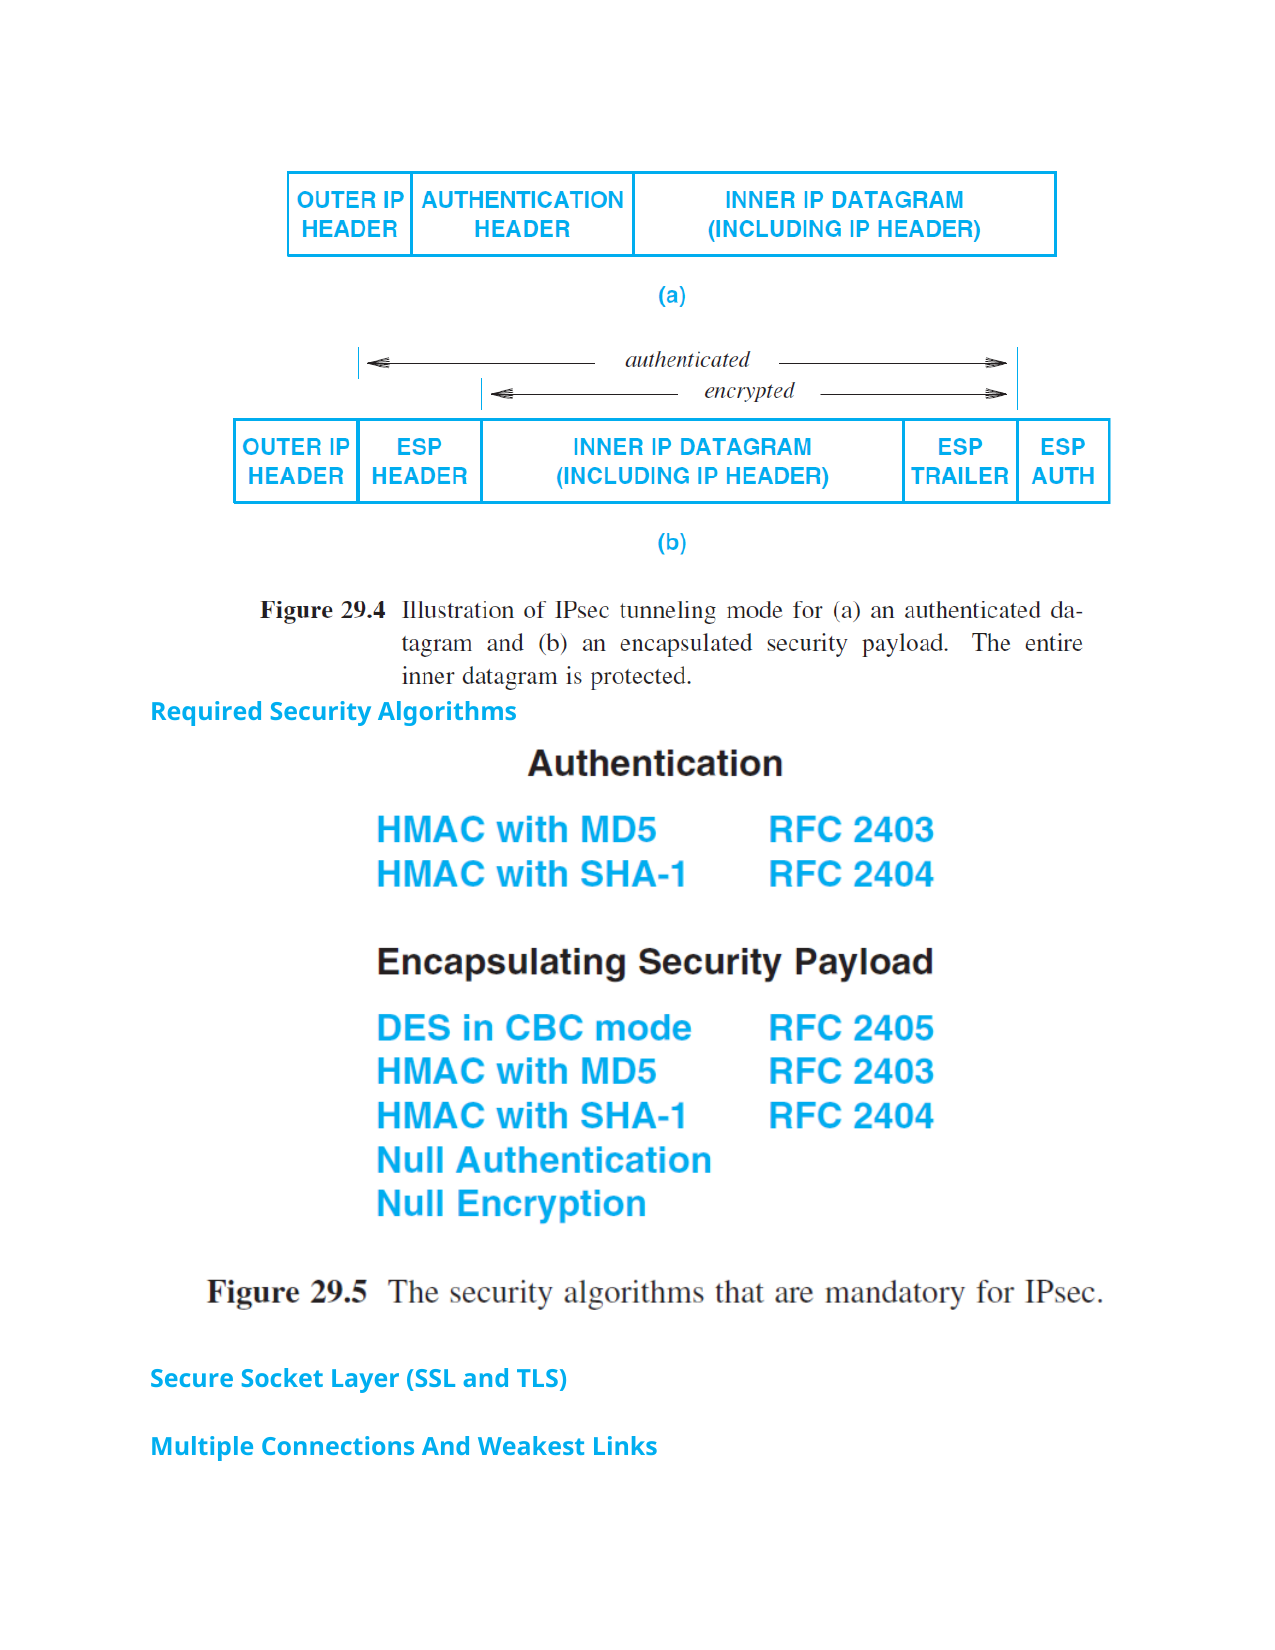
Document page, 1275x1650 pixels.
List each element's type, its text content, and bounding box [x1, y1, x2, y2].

text Secure Socket Layer (SSL and TLS) [150, 1361, 1125, 1394]
text Multiple Connections And Weakest Links [150, 1429, 1125, 1463]
text Required Security Algorithms [150, 694, 1125, 728]
